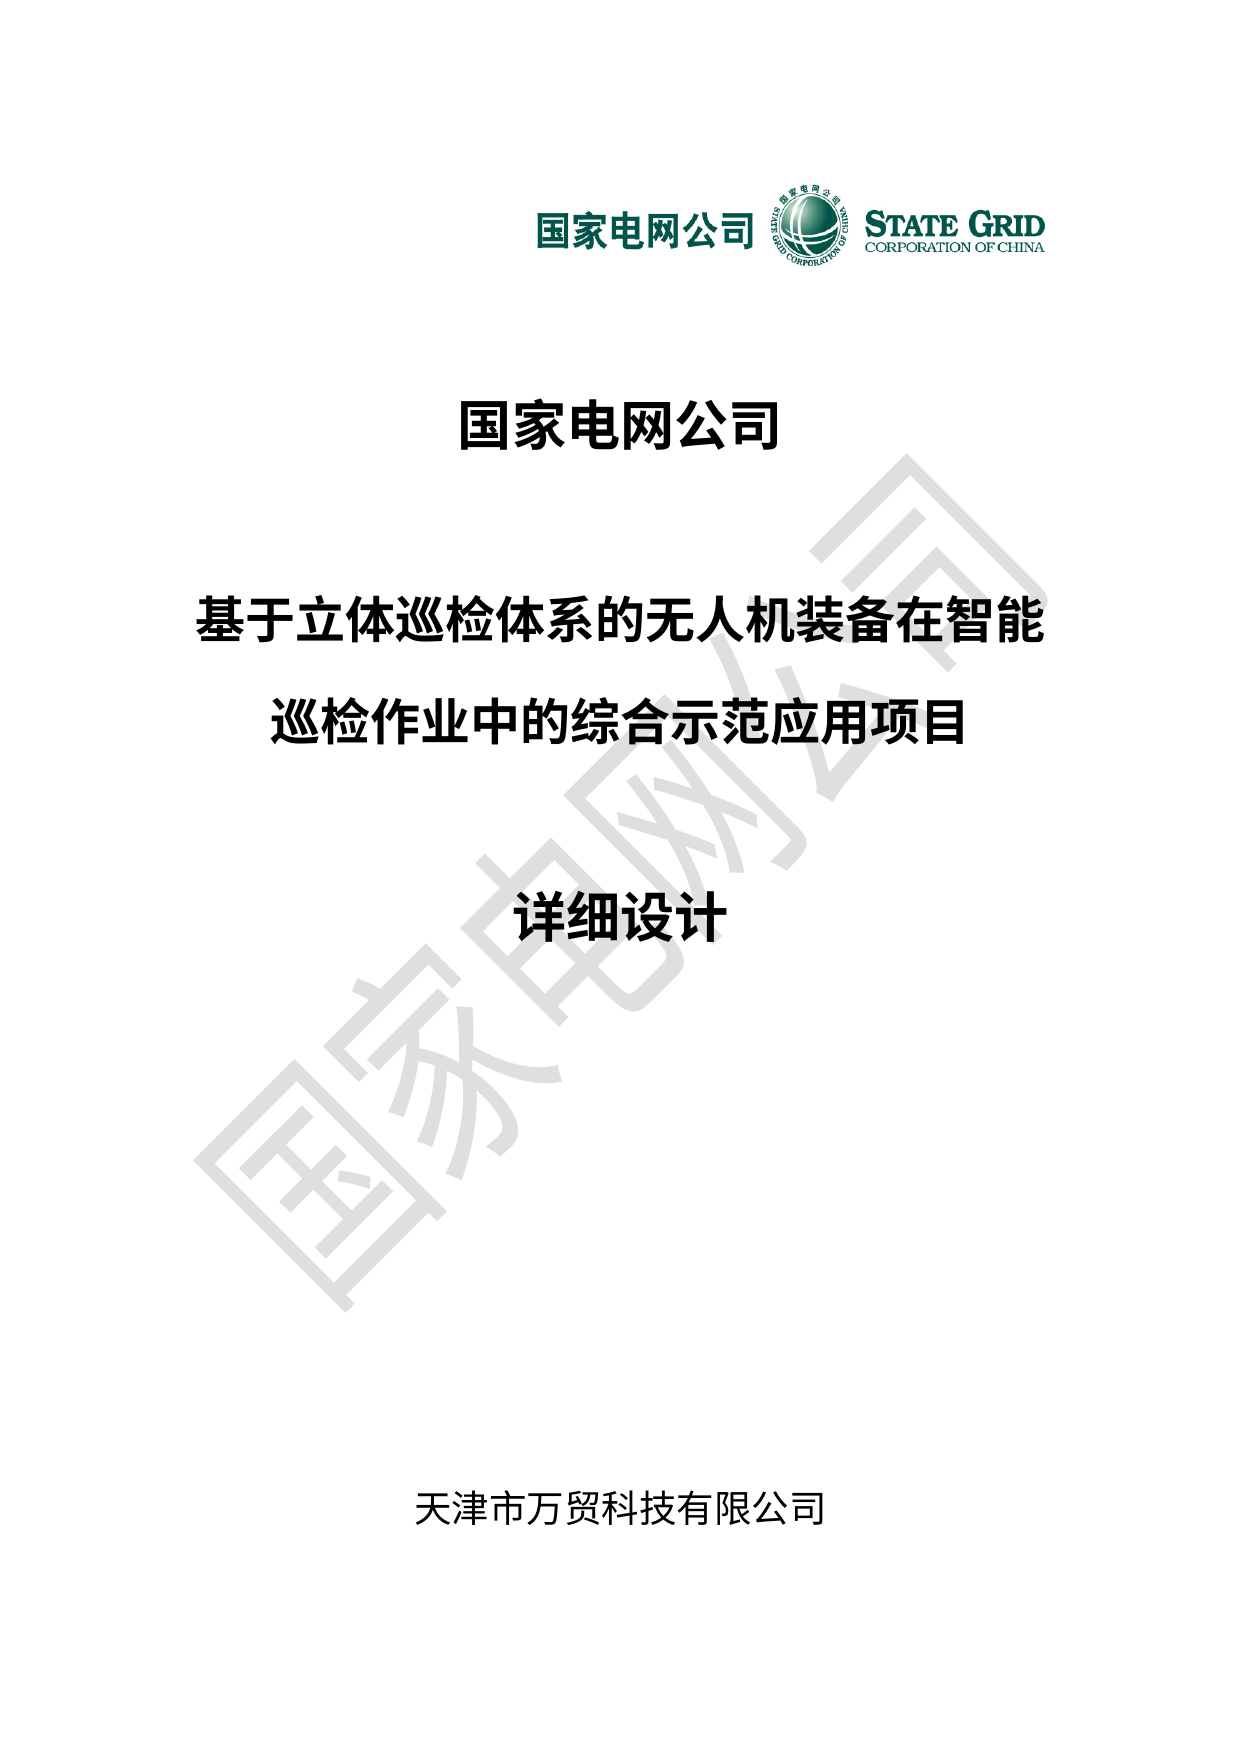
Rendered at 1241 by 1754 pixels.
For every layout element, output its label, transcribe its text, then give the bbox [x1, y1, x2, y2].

text 天津市万贸科技有限公司 [187, 1472, 1053, 1540]
picture [527, 176, 1053, 275]
text 基于立体巡检体系的无人机装备在智能巡检作业中的综合示范应用项目 [187, 566, 1053, 770]
text 详细设计 [187, 863, 1053, 964]
text 国家电网公司 [187, 371, 1053, 473]
